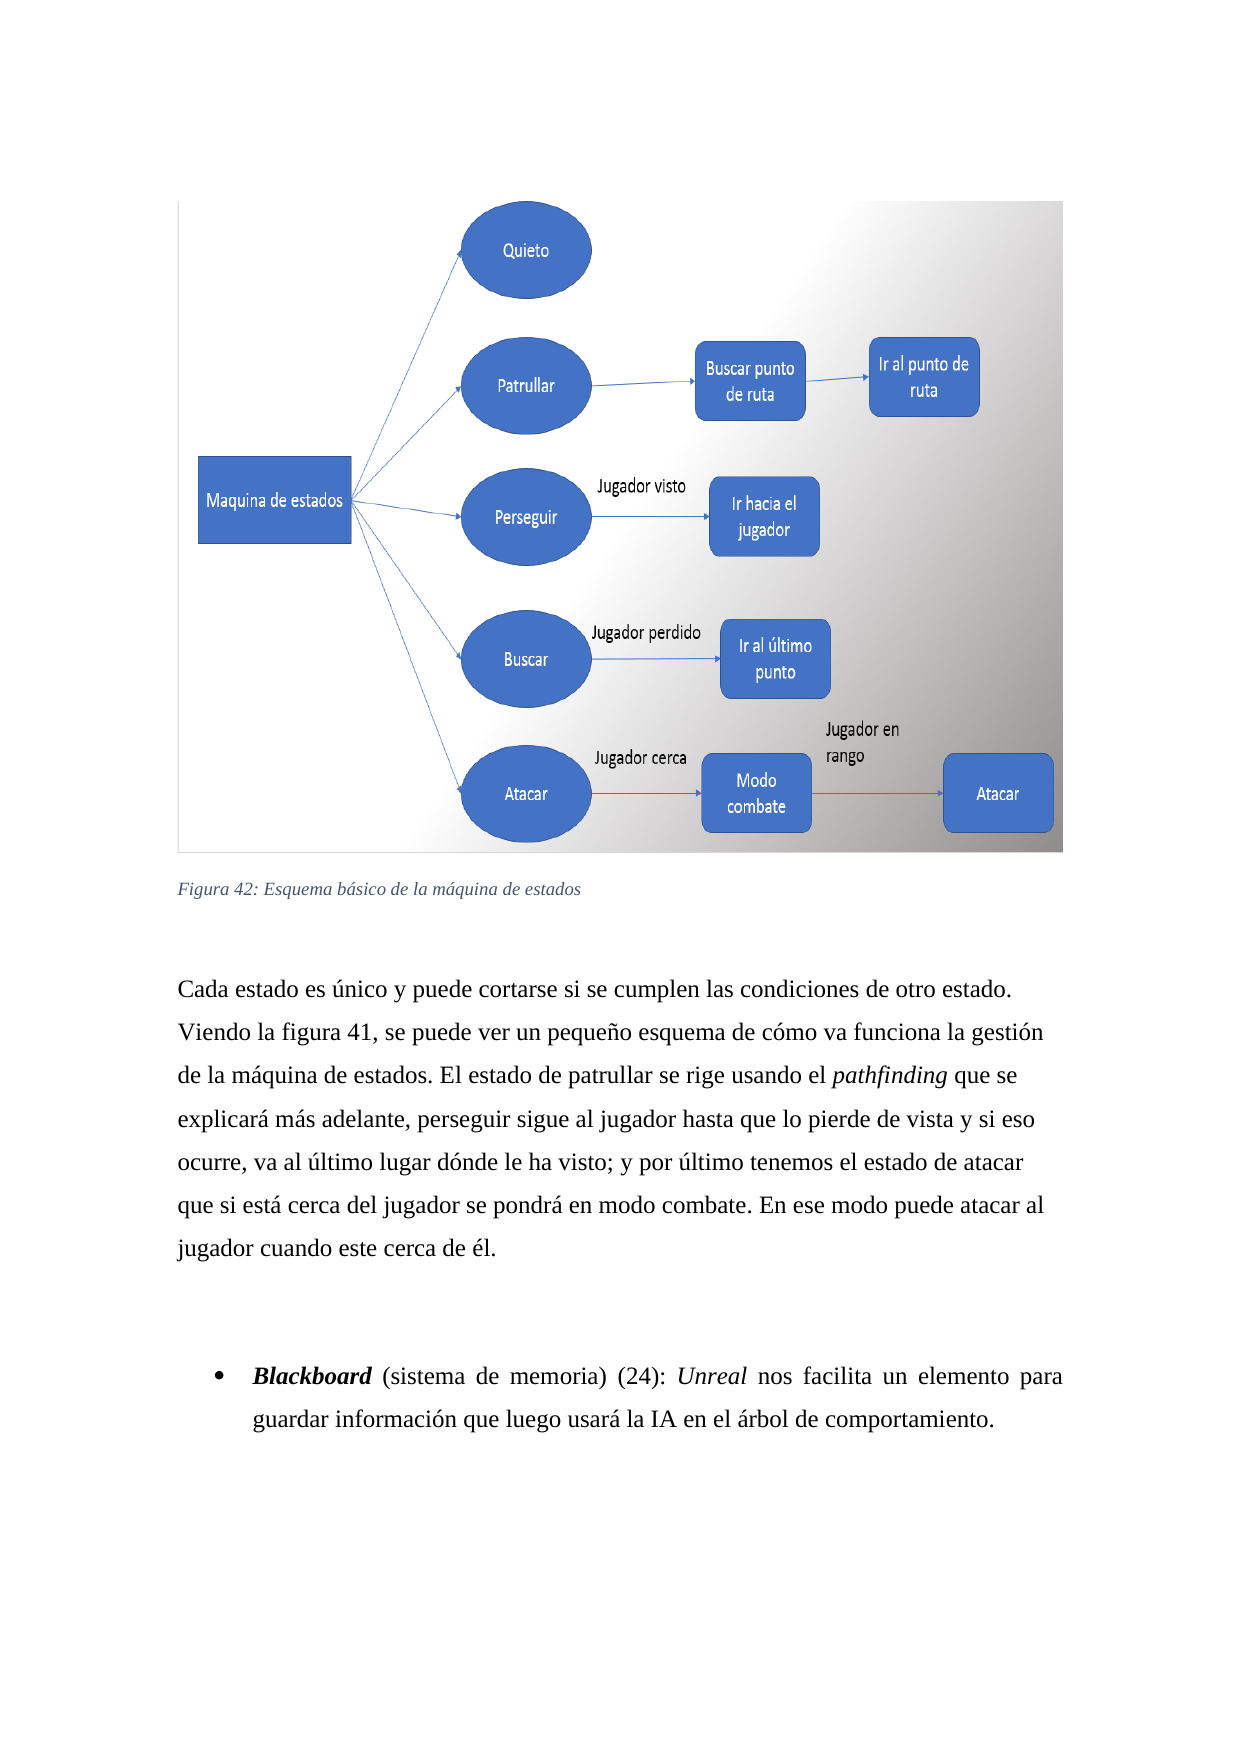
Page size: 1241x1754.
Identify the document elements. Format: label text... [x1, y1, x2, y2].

picture [177, 201, 1063, 853]
text Cada estado es único y puede cortarse si se cumplen las condiciones de otro estado. Viendo la figura 41, se puede ver un pequeño esquema de cómo va funciona la gestión de la máquina de estados. El estado de patrullar se rige usando el pathfinding que se explicará más adelante, perseguir sigue al jugador hasta que lo pierde de vista y si eso ocurre, va al último lugar dónde le ha visto; y por último tenemos el estado de atacar que si está cerca del jugador se pondrá en modo combate. En ese modo puede atacar al jugador cuando este cerca de él. [177, 974, 1063, 1262]
list Blackboard (sistema de memoria): Unreal nos facilita un elemento para guardar información que luego usará la IA en el árbol de comportamiento. [215, 1361, 1063, 1433]
